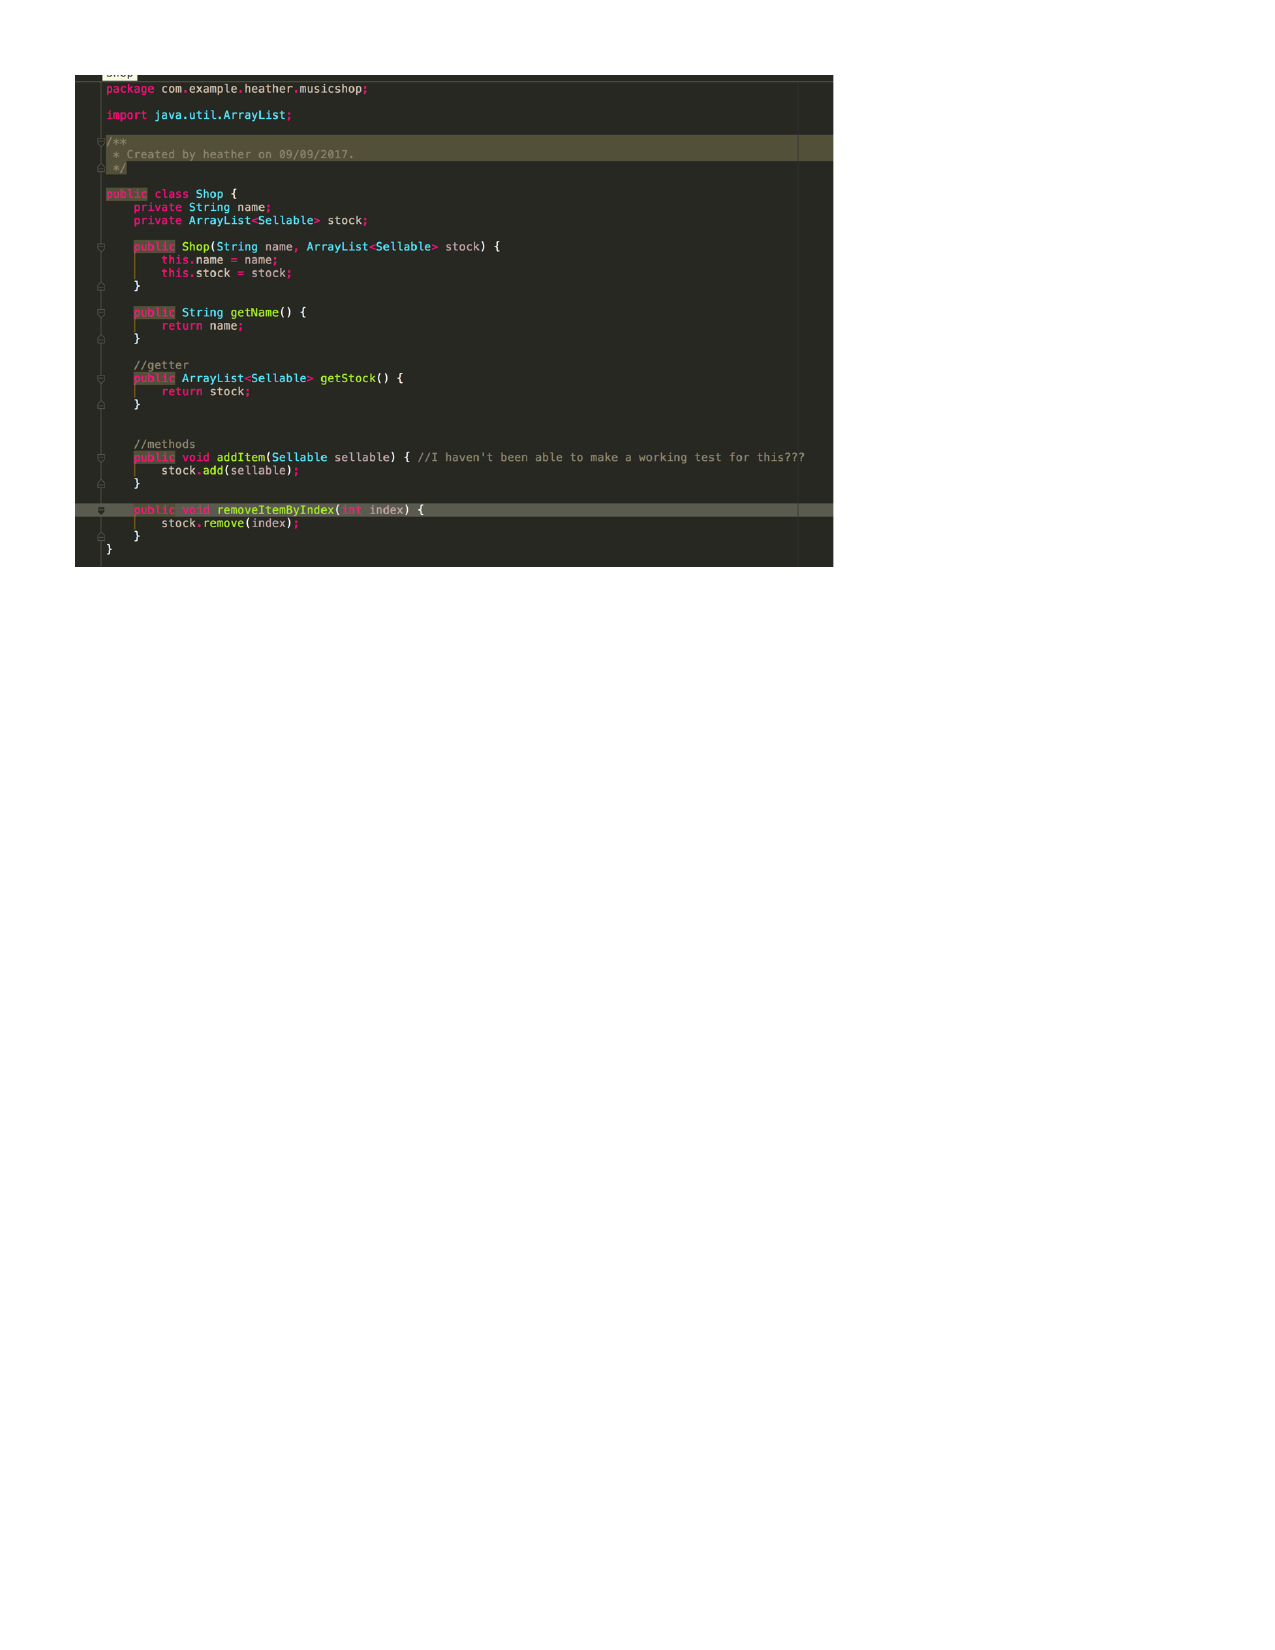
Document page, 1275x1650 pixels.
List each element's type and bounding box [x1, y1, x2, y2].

picture [75, 75, 834, 567]
